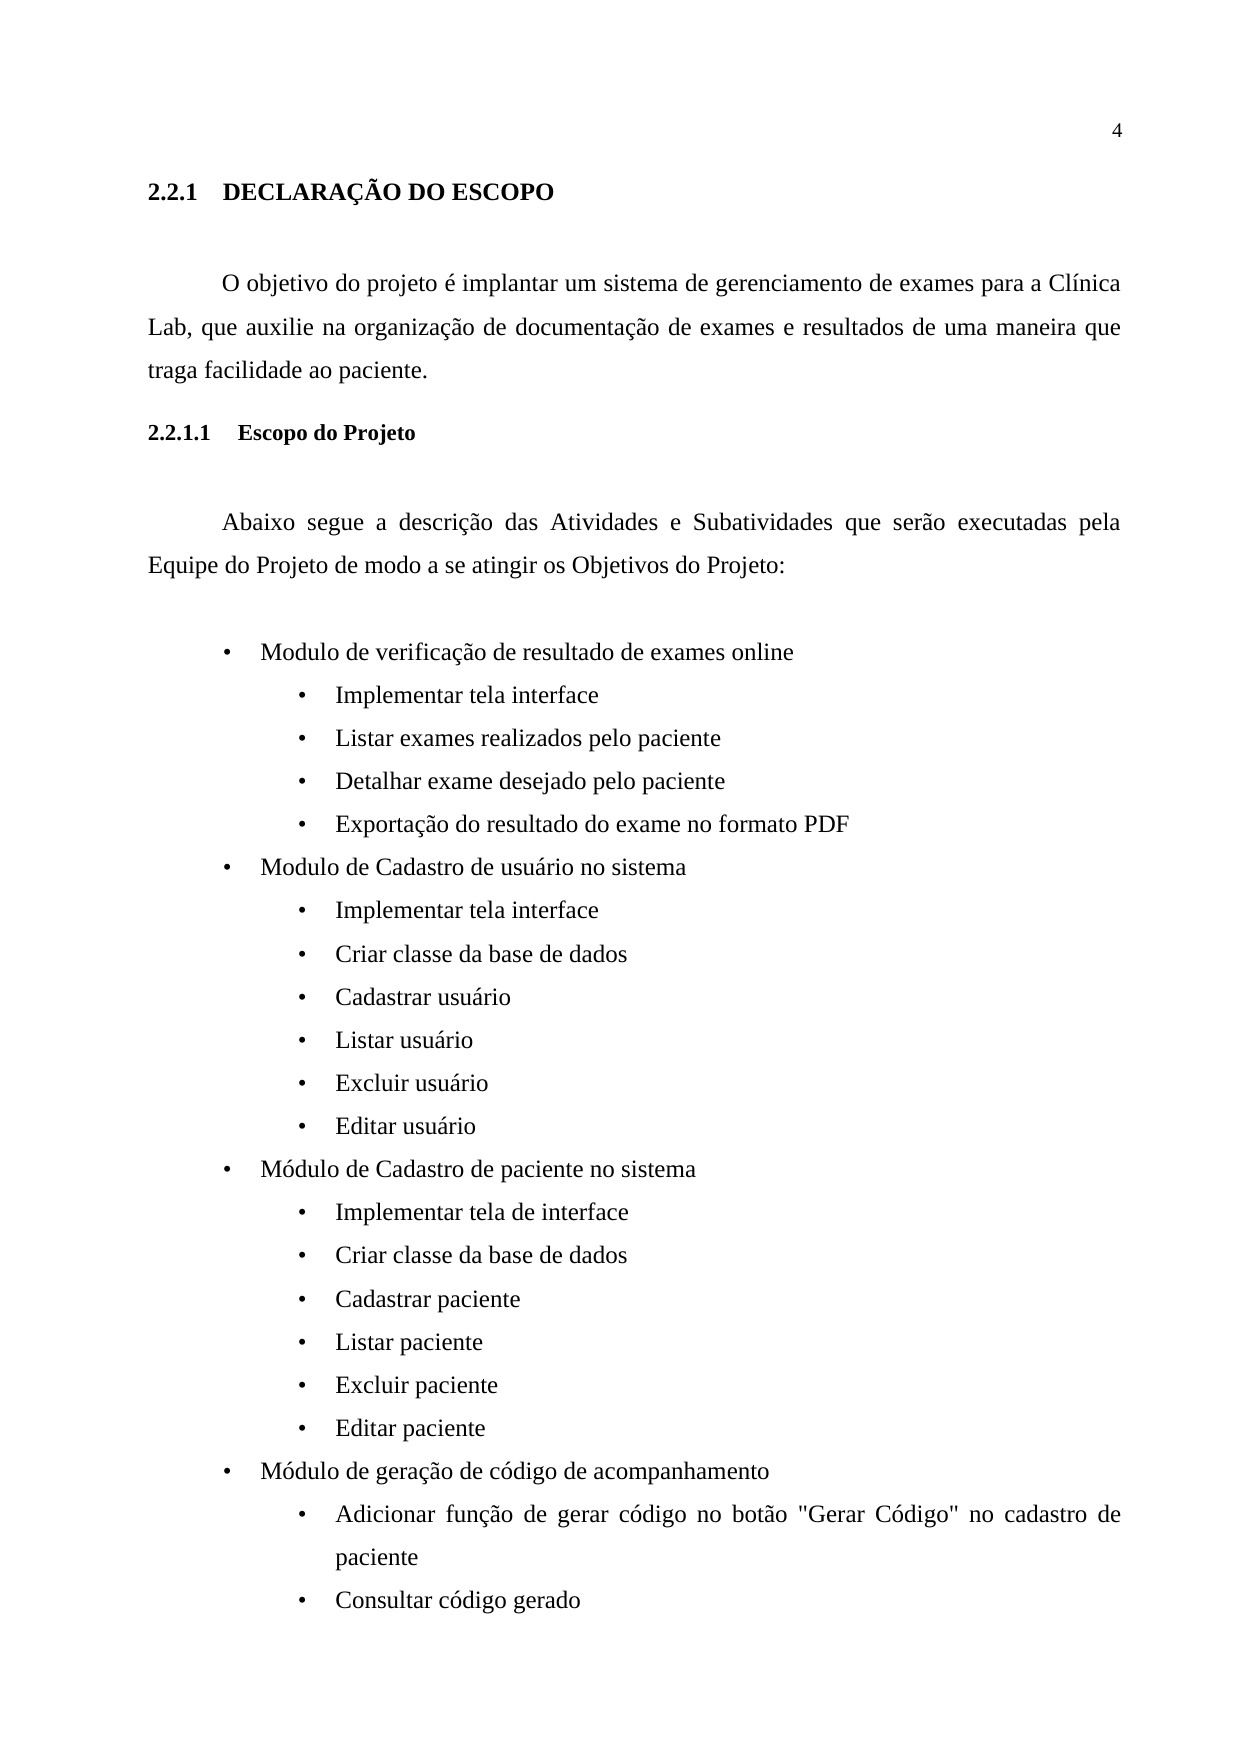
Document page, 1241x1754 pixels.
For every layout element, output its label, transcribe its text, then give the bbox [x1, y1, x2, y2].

list Excluir usuário [298, 1068, 1122, 1097]
list Listar exames realizados pelo paciente [298, 723, 1122, 752]
list Editar paciente [298, 1413, 1122, 1442]
list Editar usuário [298, 1111, 1122, 1140]
list Modulo de verificação de resultado de exames online [223, 637, 1122, 666]
list Implementar tela interface [298, 680, 1122, 709]
text O objetivo do projeto é implantar um sistema de gerenciamento de exames para a Clínica Lab, que auxilie na organização de documentação de exames e resultados de uma maneira que traga facilidade ao paciente. [148, 268, 1122, 383]
list Implementar tela de interface [298, 1197, 1122, 1226]
list Criar classe da base de dados [298, 939, 1122, 967]
list Criar classe da base de dados [298, 1241, 1122, 1269]
list Implementar tela interface [298, 896, 1122, 924]
list Cadastrar paciente [298, 1284, 1122, 1312]
text Abaixo segue a descrição das Atividades e Subatividades que serão executadas pela Equipe do Projeto de modo a se atingir os Objetivos do Projeto: [148, 507, 1122, 579]
list Detalhar exame desejado pelo paciente [298, 766, 1122, 795]
list Consultar código gerado [298, 1586, 1122, 1614]
list Excluir paciente [298, 1370, 1122, 1399]
list Cadastrar usuário [298, 982, 1122, 1011]
list Exportação do resultado do exame no formato PDF [298, 809, 1122, 838]
list Adicionar função de gerar código no botão "Gerar Código" no cadastro de paciente [298, 1499, 1122, 1571]
subtitle Escopo do Projeto [148, 419, 1122, 445]
list Listar usuário [298, 1025, 1122, 1054]
list Módulo de geração de código de acompanhamento [223, 1456, 1122, 1485]
list Módulo de Cadastro de paciente no sistema [223, 1154, 1122, 1183]
subtitle DECLARAÇÃO DO ESCOPO [148, 177, 1122, 206]
list Modulo de Cadastro de usuário no sistema [223, 852, 1122, 881]
list Listar paciente [298, 1327, 1122, 1356]
